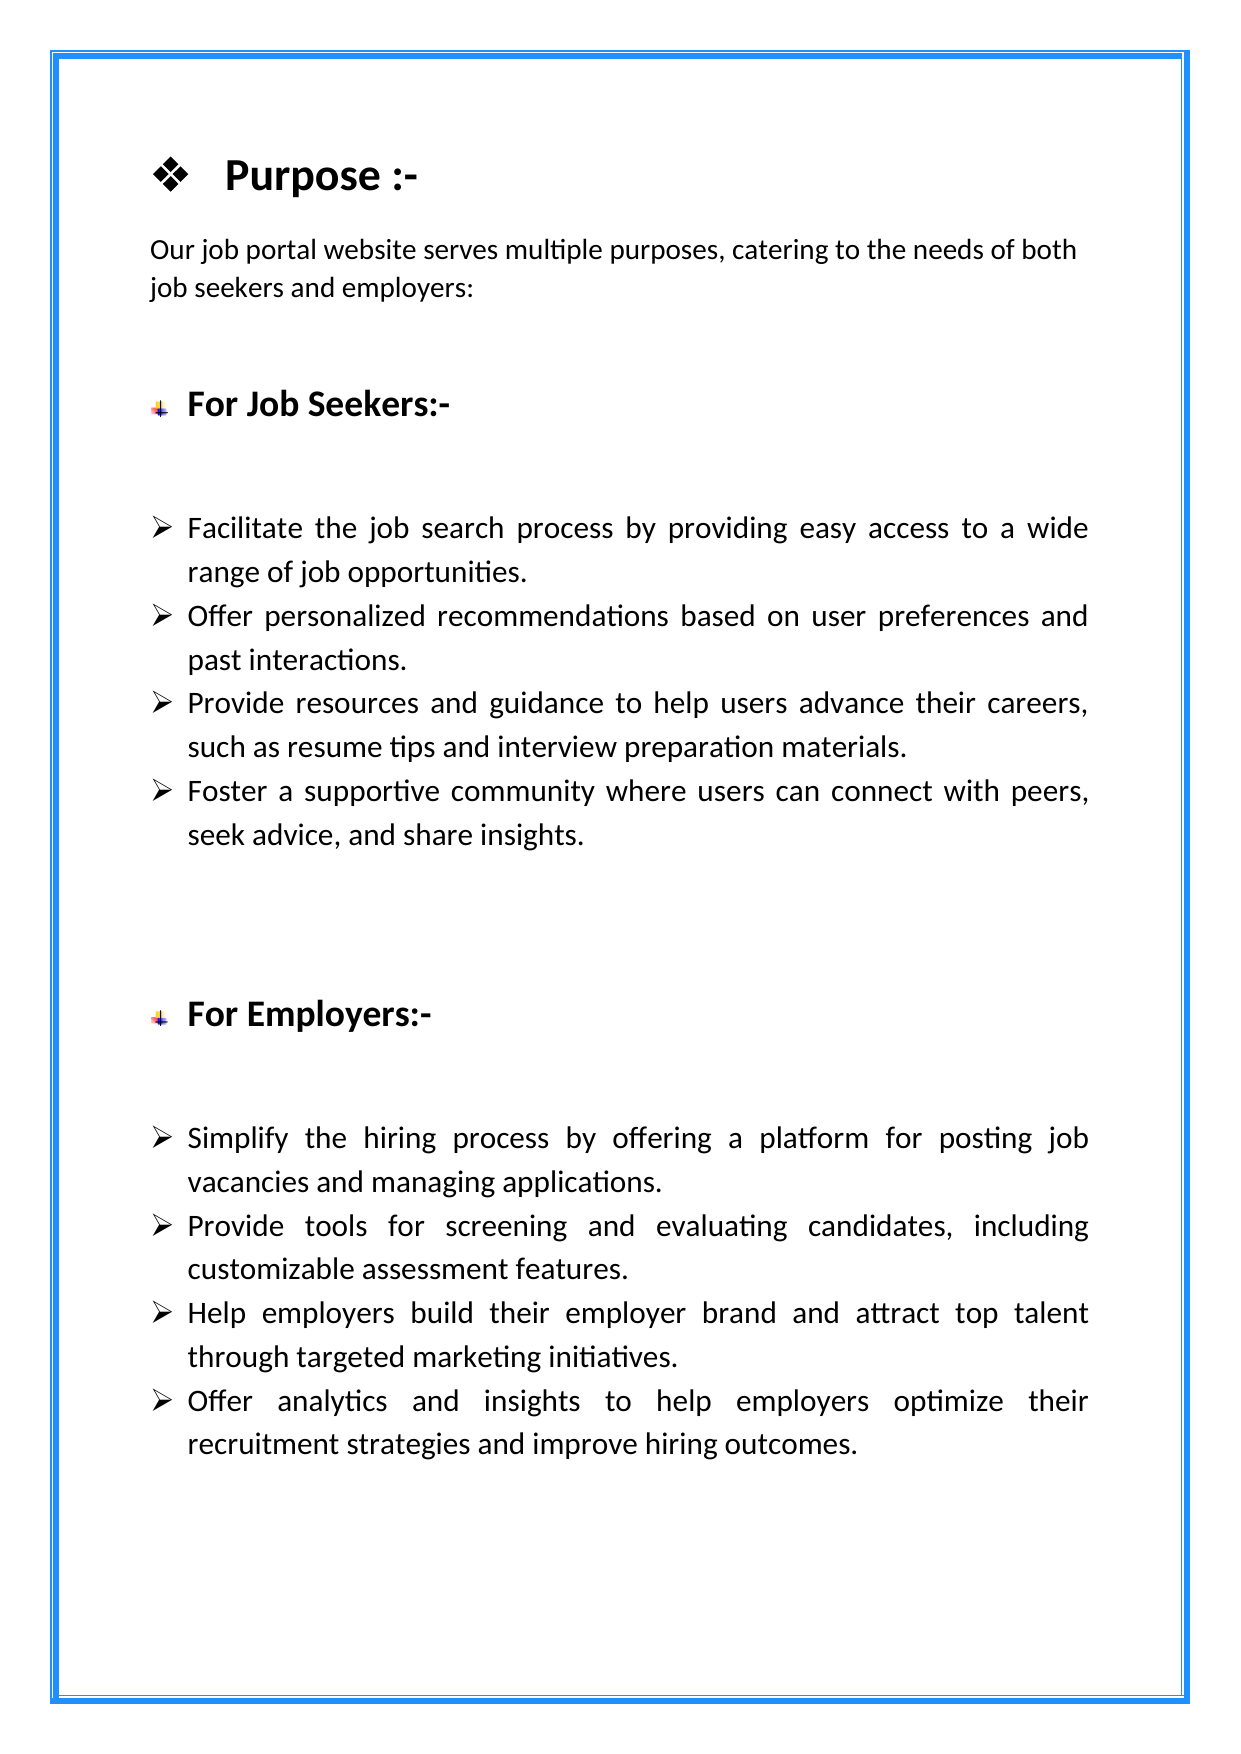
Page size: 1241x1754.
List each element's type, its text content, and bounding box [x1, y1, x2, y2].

picture [151, 399, 168, 417]
list Offer analytics and insights to help employers optimize their recruitment strategies and improve hiring outcomes. [150, 1381, 1090, 1462]
list Foster a supportive community where users can connect with peers, seek advice, and share insights. [150, 771, 1090, 853]
list Facilitate the job search process by providing easy access to a wide range of job opportunities. [150, 508, 1090, 590]
list Provide tools for screening and evaluating candidates, including customizable assessment features. [150, 1206, 1090, 1287]
list Offer personalized recommendations based on user preferences and past interactions. [150, 596, 1090, 678]
list Purpose :- [150, 146, 1090, 202]
list Help employers build their employer brand and attract top talent through targeted marketing initiatives. [150, 1293, 1090, 1375]
picture [151, 1009, 168, 1026]
list For Job Seekers:- [150, 380, 1090, 426]
text Our job portal website serves multiple purposes, catering to the needs of both job seekers and employers: [150, 231, 1090, 305]
list Simplify the hiring process by offering a platform for posting job vacancies and managing applications. [150, 1118, 1090, 1200]
list Provide resources and guidance to help users advance their careers, such as resume tips and interview preparation materials. [150, 683, 1090, 765]
list For Employers:- [150, 989, 1090, 1035]
